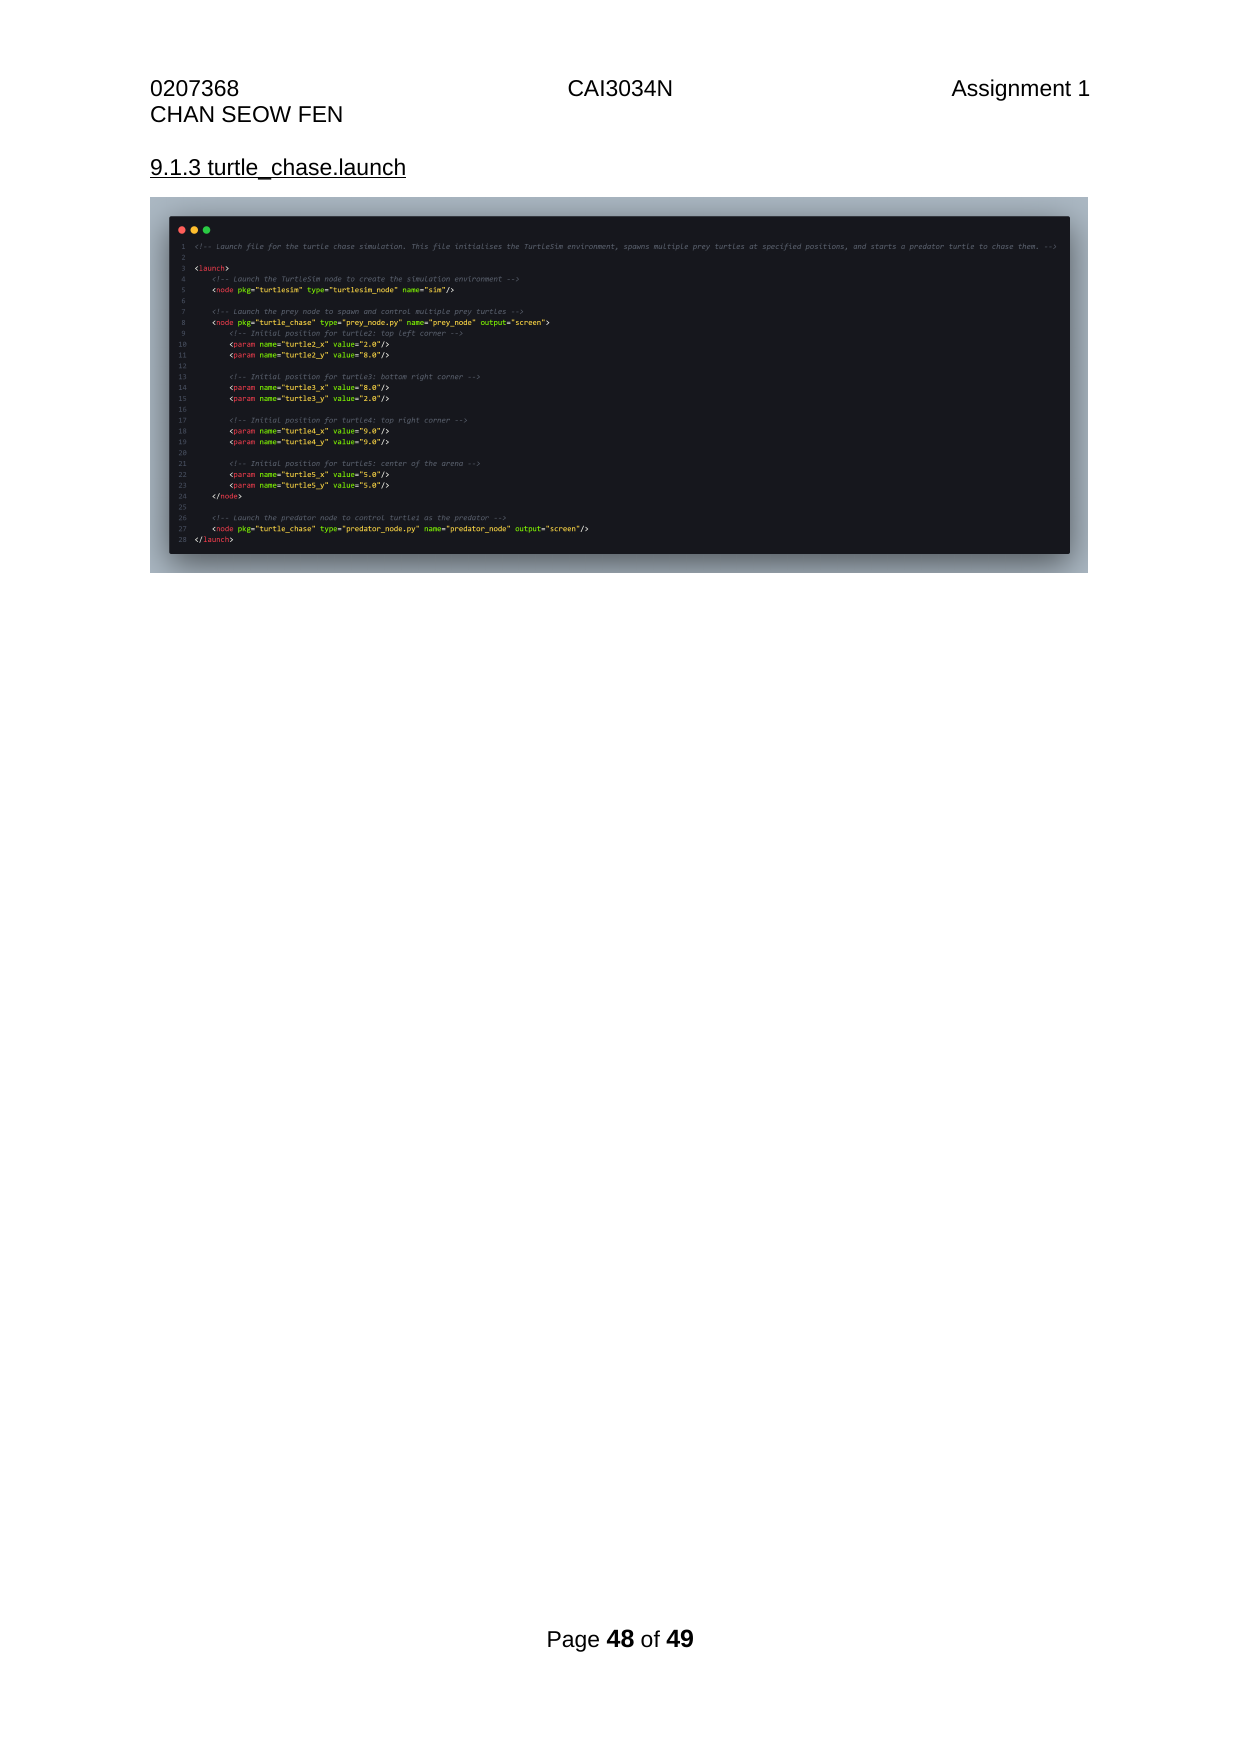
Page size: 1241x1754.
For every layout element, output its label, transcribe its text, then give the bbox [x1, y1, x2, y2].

subtitle 9.1.3 turtle_chase.launch [150, 154, 1090, 181]
picture [150, 197, 1088, 573]
